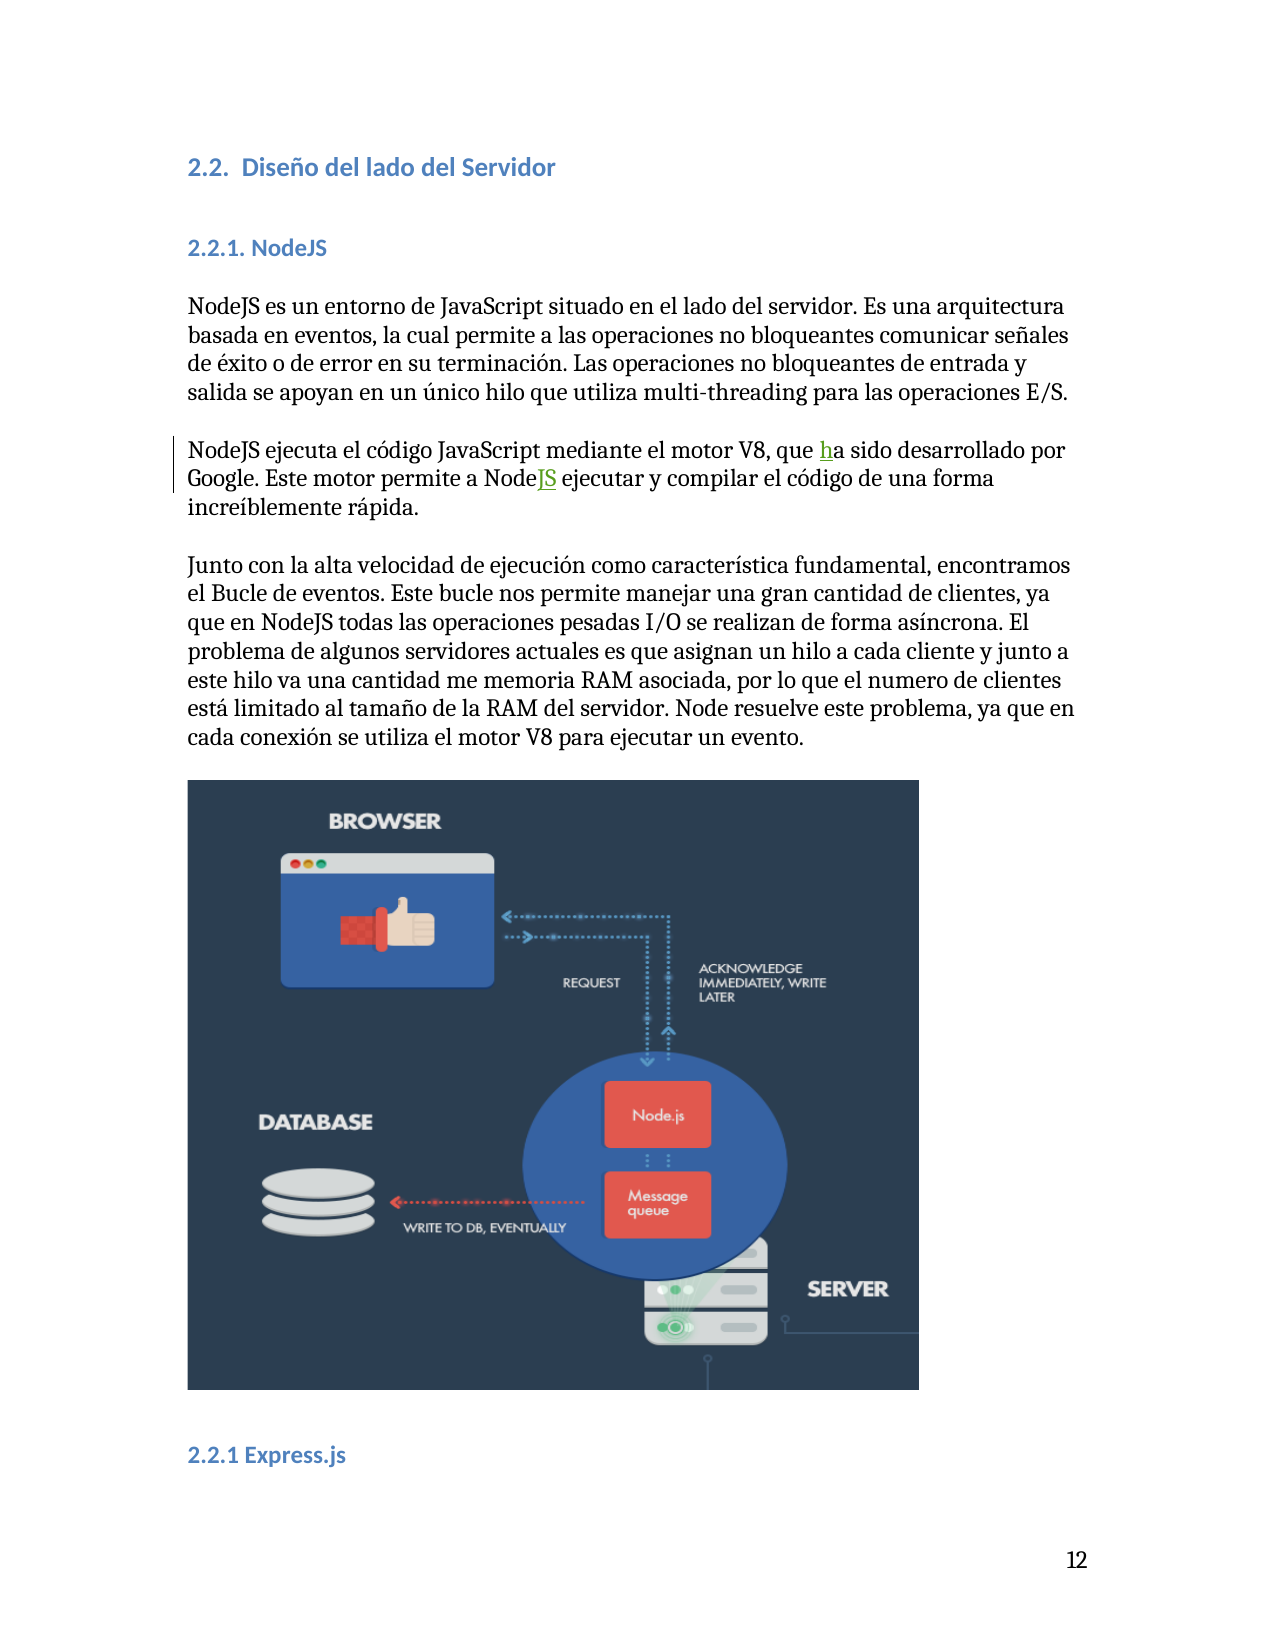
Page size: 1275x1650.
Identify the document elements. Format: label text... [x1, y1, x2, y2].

picture [187, 780, 919, 1390]
subtitle 2.2.1. NodeJS [187, 233, 1087, 263]
subtitle 2.2.1 Express.js [187, 1439, 1087, 1470]
text Junto con la alta velocidad de ejecución como característica fundamental, encontramos el Bucle de eventos. Este bucle nos permite manejar una gran cantidad de clientes, ya que en NodeJS todas las operaciones pesadas I/O se realizan de forma asíncrona. El problema de algunos servidores actuales es que asignan un hilo a cada cliente y junto a este hilo va una cantidad me memoria RAM asociada, por lo que el numero de clientes está limitado al tamaño de la RAM del servidor. Node resuelve este problema, ya que en cada conexión se utiliza el motor V8 para ejecutar un evento. [187, 551, 1087, 752]
text NodeJS es un entorno de JavaScript situado en el lado del servidor. Es una arquitectura basada en eventos, la cual permite a las operaciones no bloqueantes comunicar señales de éxito o de error en su terminación. Las operaciones no bloqueantes de entrada y salida se apoyan en un único hilo que utiliza multi-threading para las operaciones E/S. [187, 292, 1087, 407]
subtitle 2.2. Diseño del lado del Servidor [187, 150, 1087, 183]
text NodeJS ejecuta el código JavaScript mediante el motor V8, que a sido desarrollado por Google. Este motor permite a Node ejecutar y compilar el código de una forma increíblemente rápida. [187, 436, 1087, 522]
